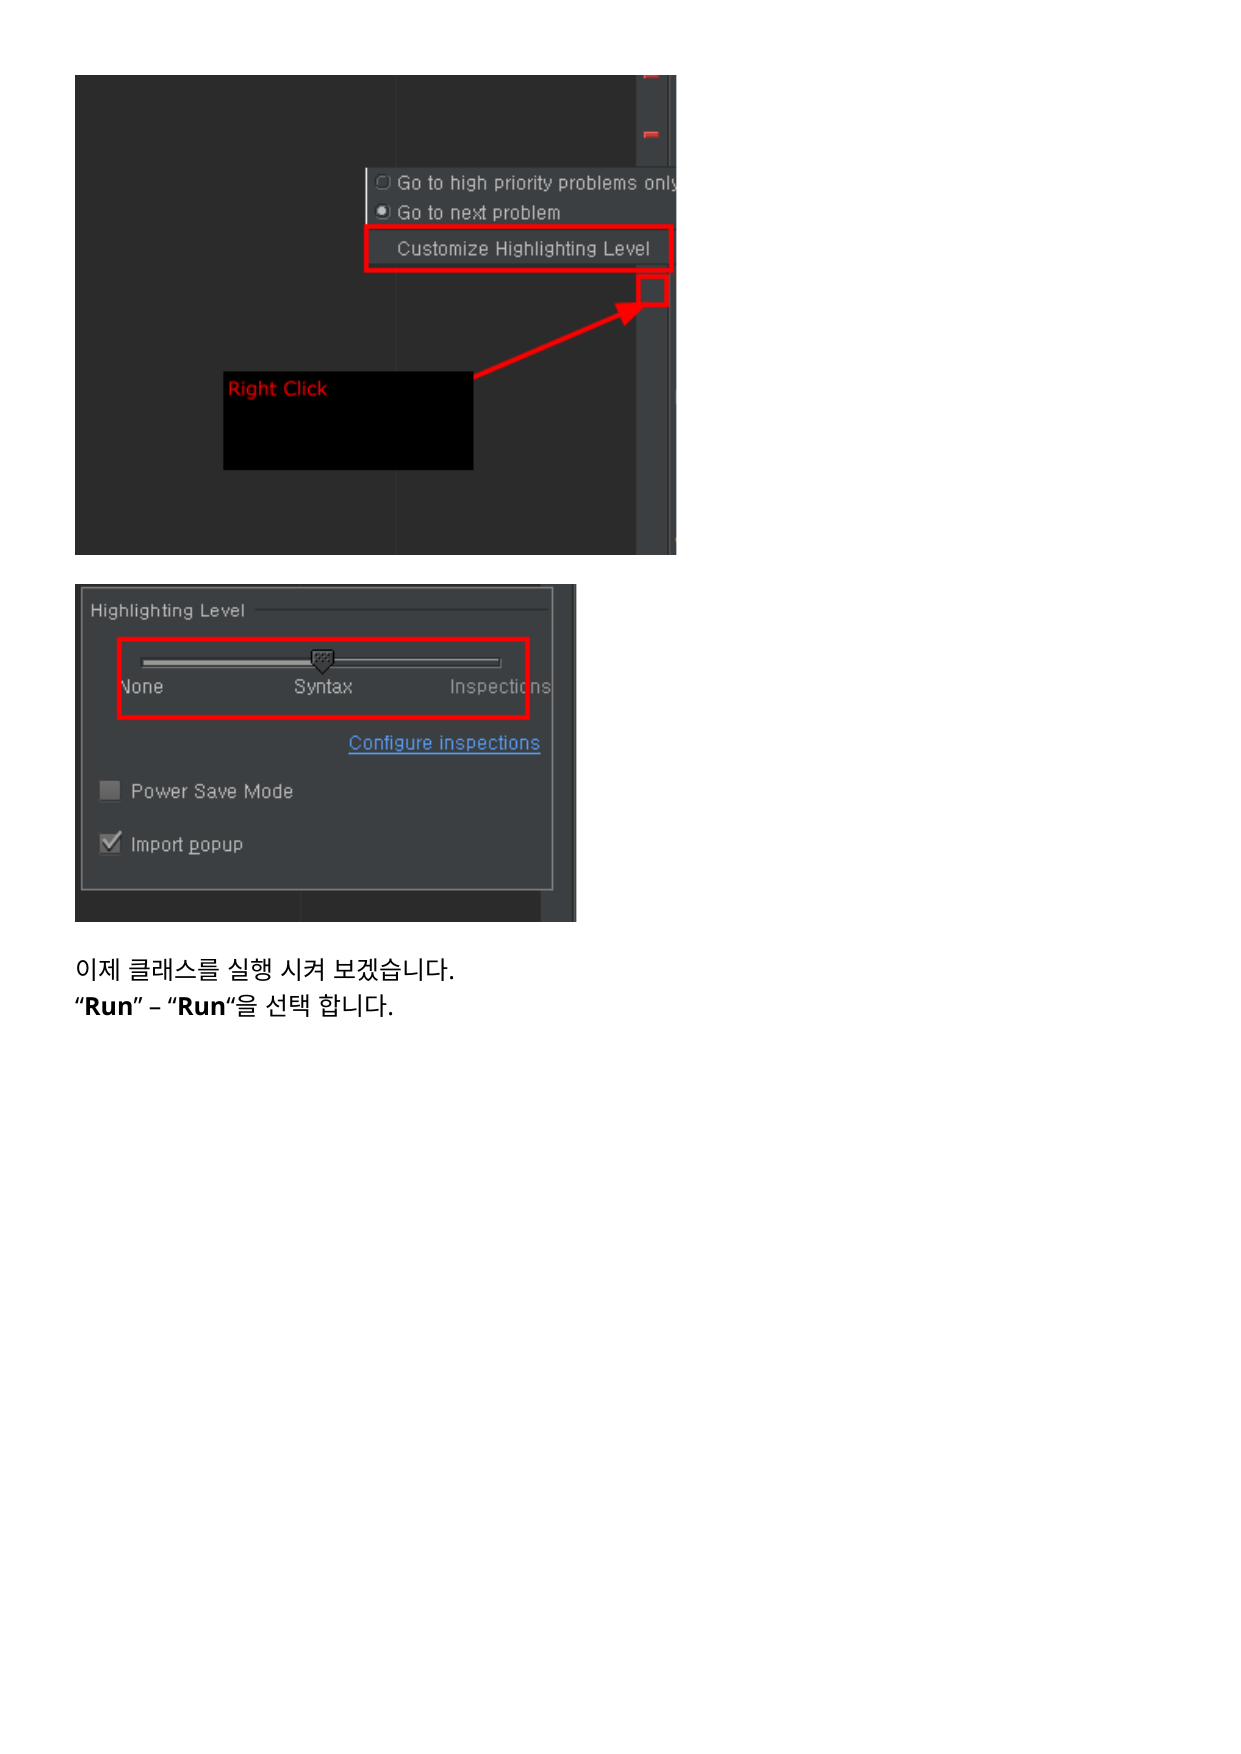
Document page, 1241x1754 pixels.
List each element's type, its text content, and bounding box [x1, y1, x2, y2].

picture [75, 75, 677, 555]
text 이제 클래스를 실행 시켜 보겠습니다. “Run” – “Run“을 선택 합니다. [75, 951, 1165, 1023]
picture [75, 584, 577, 922]
